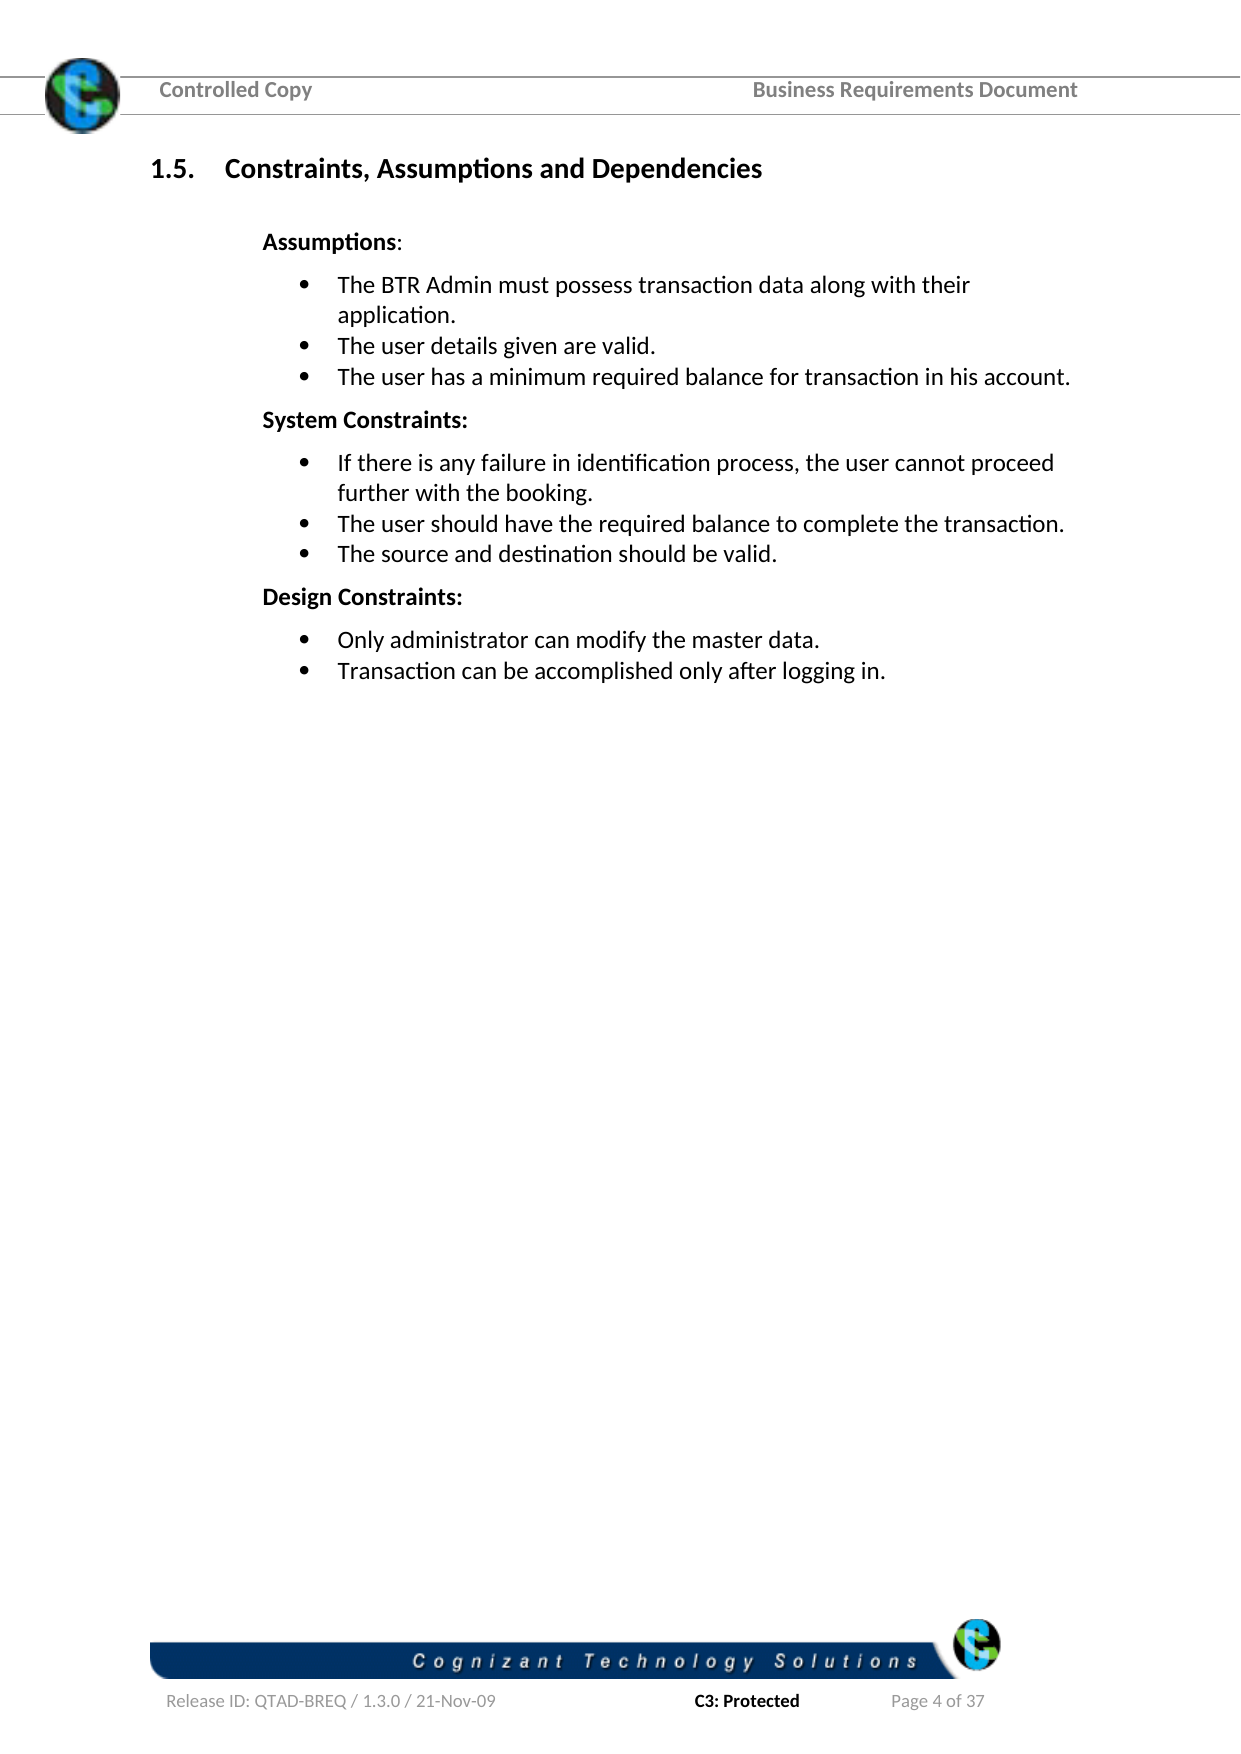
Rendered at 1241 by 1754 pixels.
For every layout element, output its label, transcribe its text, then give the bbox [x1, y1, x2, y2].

list The user has a minimum required balance for transaction in his account. [300, 361, 1090, 391]
list The user details given are valid. [300, 330, 1090, 361]
text System Constraints: [262, 404, 1090, 434]
picture [150, 1619, 1041, 1679]
list Only administrator can modify the master data. [300, 624, 1090, 655]
text Assumptions: [262, 226, 1090, 257]
list If there is any failure in identification process, the user cannot proceed further with the booking. [300, 447, 1090, 508]
list The BTR Admin must possess transaction data along with their application. [300, 269, 1090, 330]
list Constraints, Assumptions and Dependencies [150, 150, 1090, 186]
list Transaction can be accomplished only after logging in. [300, 655, 1090, 685]
list The source and destination should be valid. [300, 538, 1090, 569]
picture [45, 58, 121, 134]
text Design Constraints: [262, 581, 1090, 612]
list The user should have the required balance to complete the transaction. [300, 508, 1090, 538]
